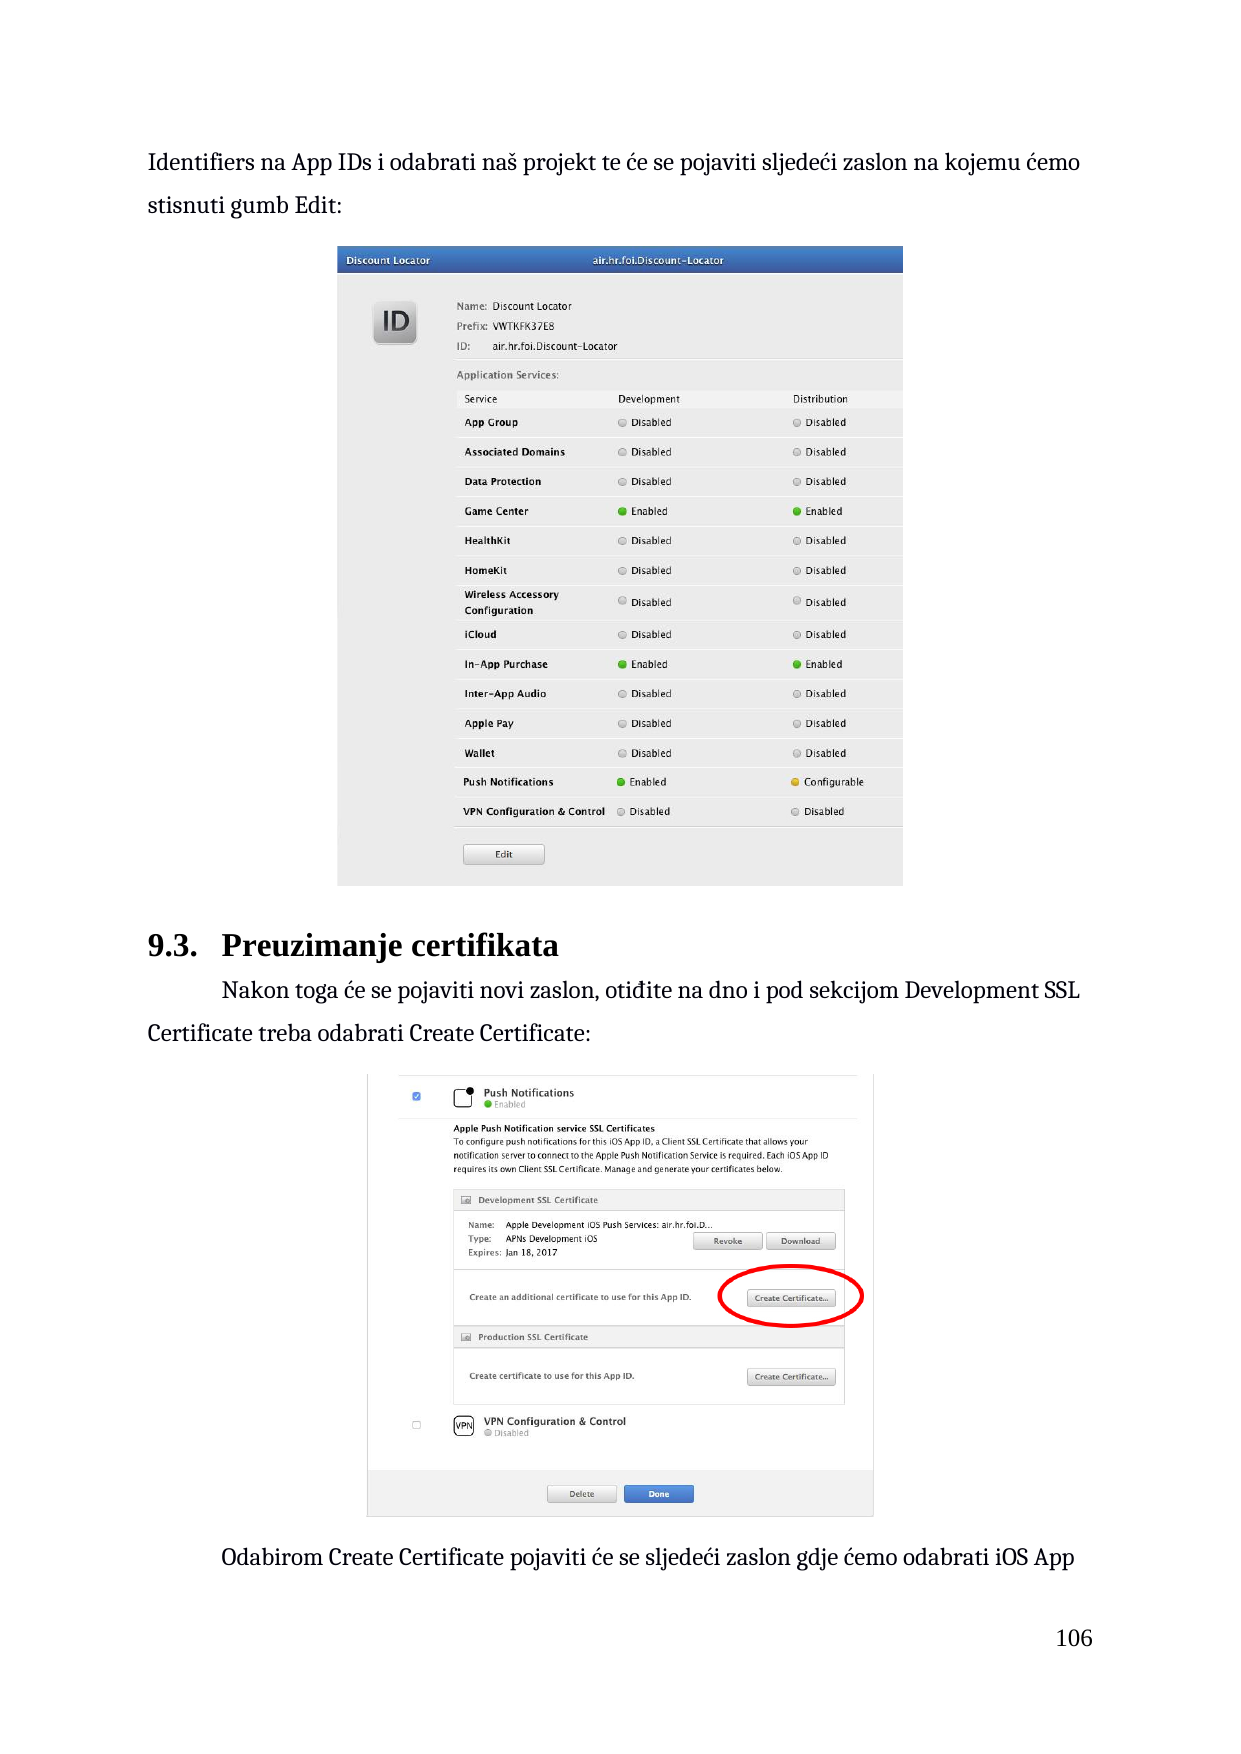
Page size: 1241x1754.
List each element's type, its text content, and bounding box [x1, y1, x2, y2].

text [148, 148, 1093, 219]
picture [337, 246, 903, 886]
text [148, 1543, 1093, 1572]
text Nakon toga će se pojaviti novi zaslon, otiđite na dno i pod sekcijom Development SSL Certificate treba odabrati Create Certificate: [148, 976, 1093, 1048]
picture [366, 1074, 874, 1517]
text Preuzimanje certifikata [148, 925, 1093, 963]
